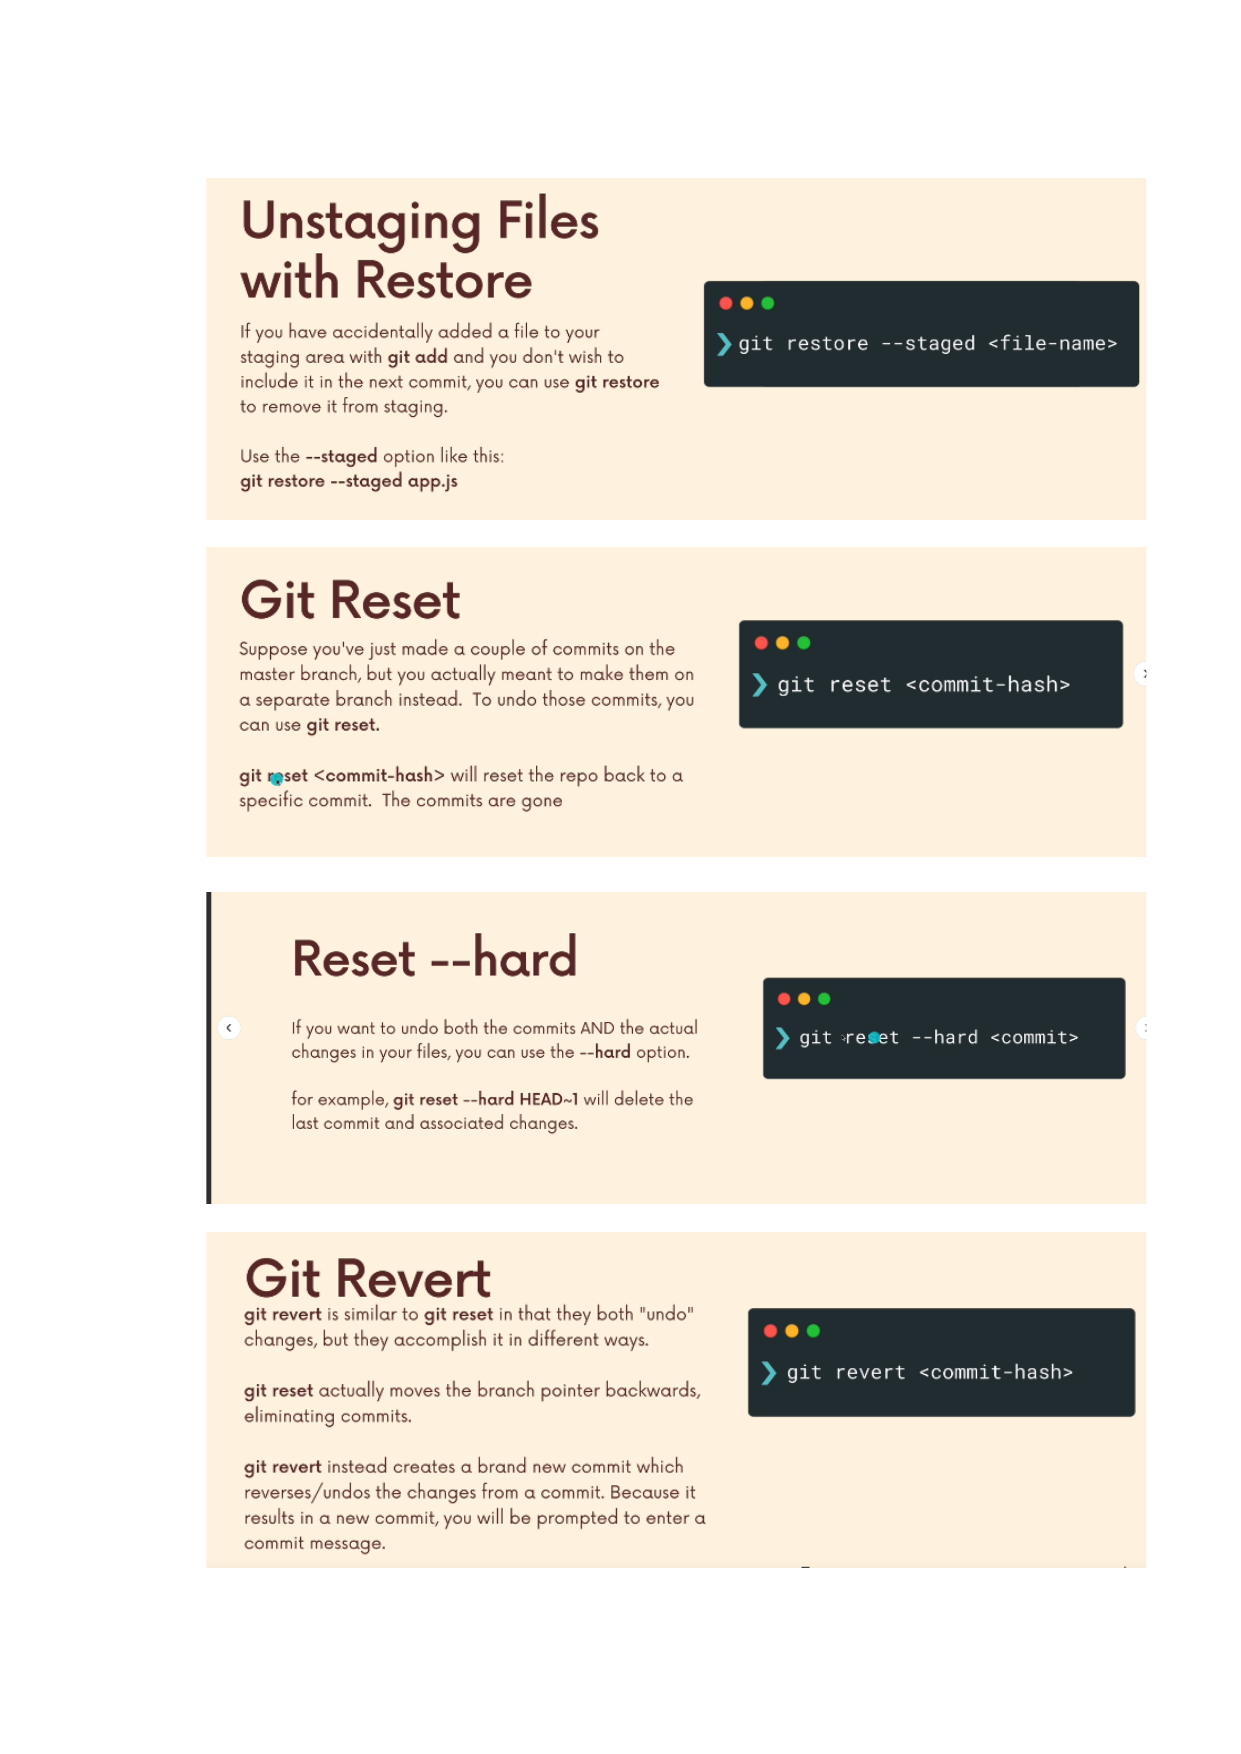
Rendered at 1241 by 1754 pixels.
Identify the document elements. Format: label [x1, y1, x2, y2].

picture [206, 892, 1147, 1204]
picture [206, 178, 1147, 520]
picture [206, 547, 1147, 857]
picture [206, 1232, 1147, 1568]
